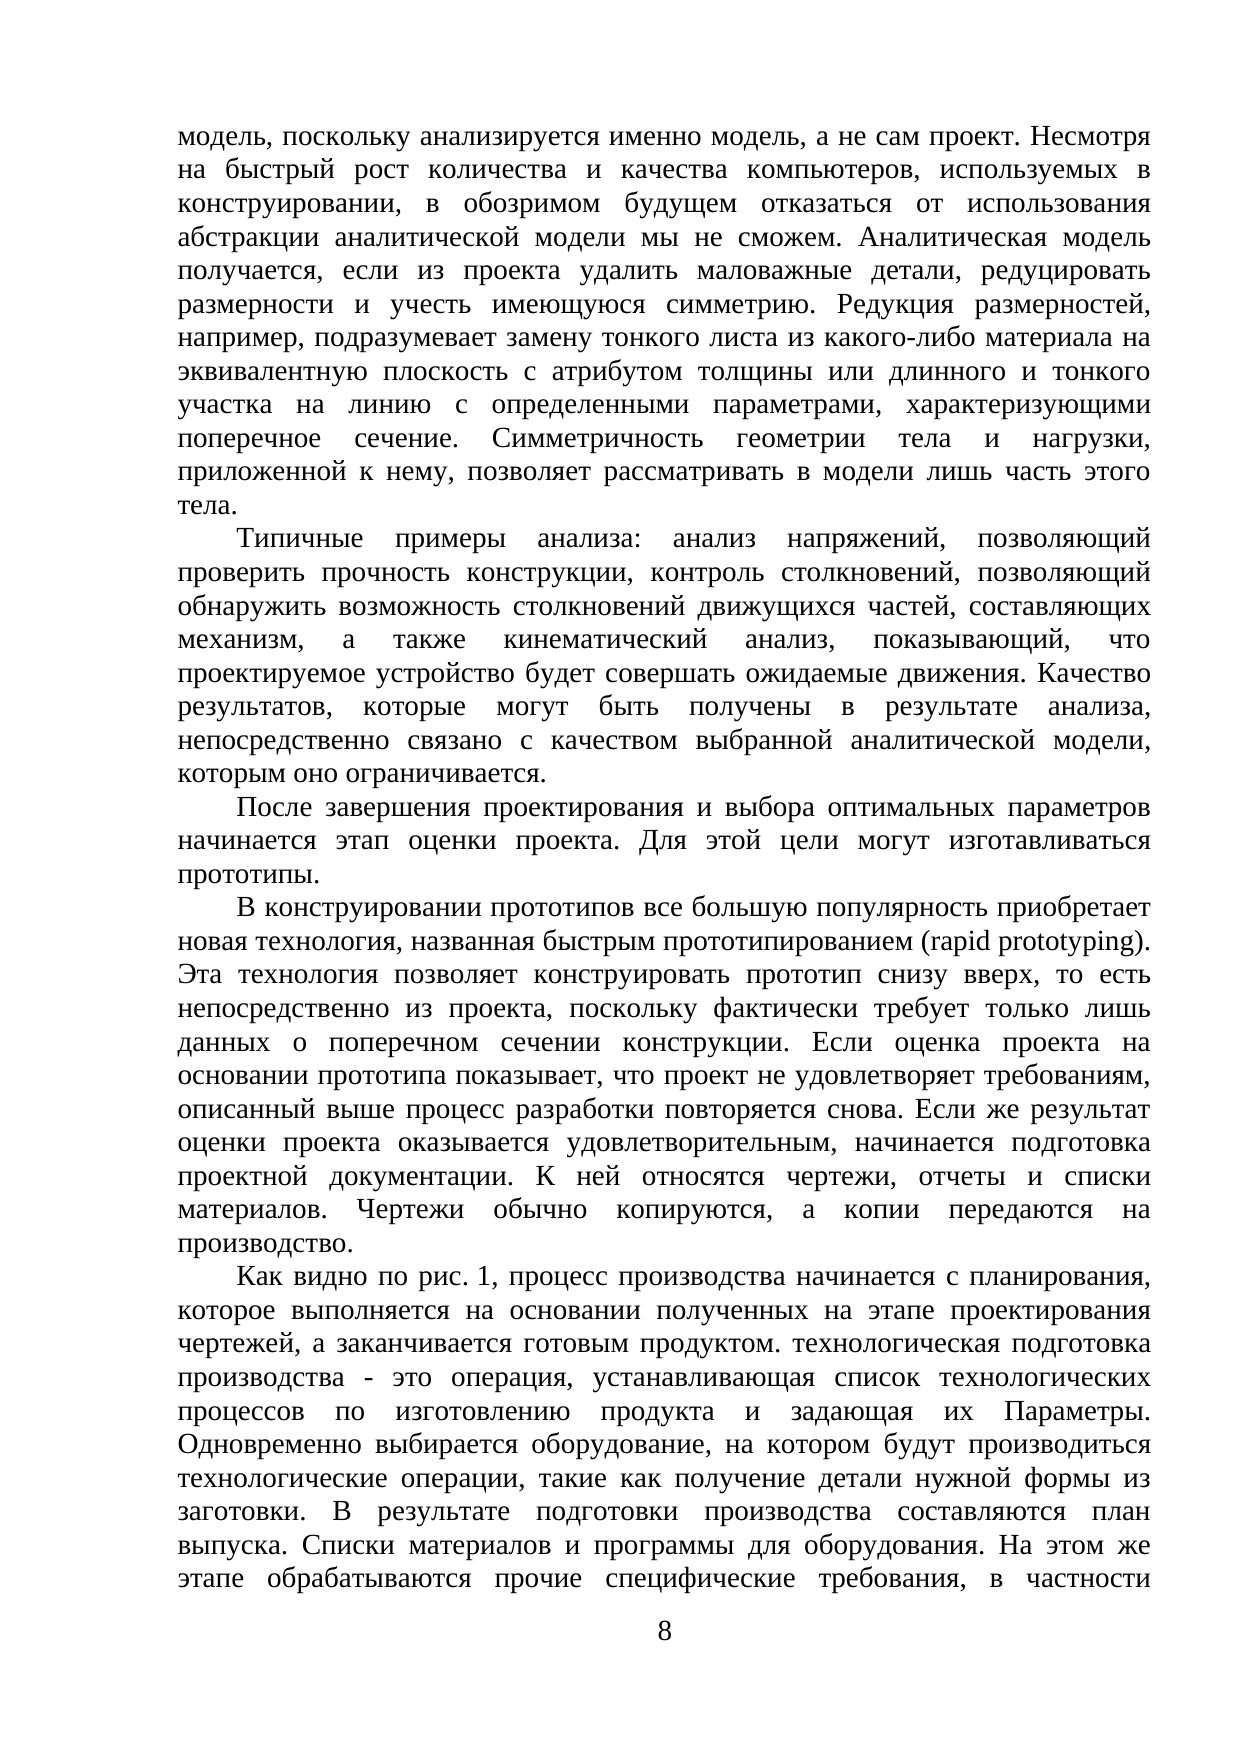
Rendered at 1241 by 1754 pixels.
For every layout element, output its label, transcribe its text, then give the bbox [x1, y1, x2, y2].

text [177, 1258, 1152, 1594]
text В конструировании прототипов все большую популярность приобретает новая технология, названная быстрым прототипированием (rapid prototyping). Эта технология позволяет конструировать прототип снизу вверх, то есть непосредственно из проекта, поскольку фактически требует только лишь данных о поперечном сечении конструкции. Если оценка проекта на основании прототипа показывает, что проект не удовлетворяет требованиям, описанный выше процесс разработки повторяется снова. Если же результат оценки проекта оказывается удовлетворительным, начинается подготовка проектной документации. К ней относятся чертежи, отчеты и списки материалов. Чертежи обычно копируются, а копии передаются на производство. [177, 889, 1152, 1258]
text После завершения проектирования и выбора оптимальных параметров начинается этап оценки проекта. Для этой цели могут изготавливаться прототипы. [177, 789, 1152, 889]
text Типичные примеры анализа: анализ напряжений, позволяющий проверить прочность конструкции, контроль столкновений, позволяющий обнаружить возможность столкновений движущихся частей, составляющих механизм, а также кинематический анализ, показывающий, что проектируемое устройство будет совершать ожидаемые движения. Качество результатов, которые могут быть получены в результате анализа, непосредственно связано с качеством выбранной аналитической модели, которым оно ограничивается. [177, 521, 1152, 789]
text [177, 118, 1152, 521]
